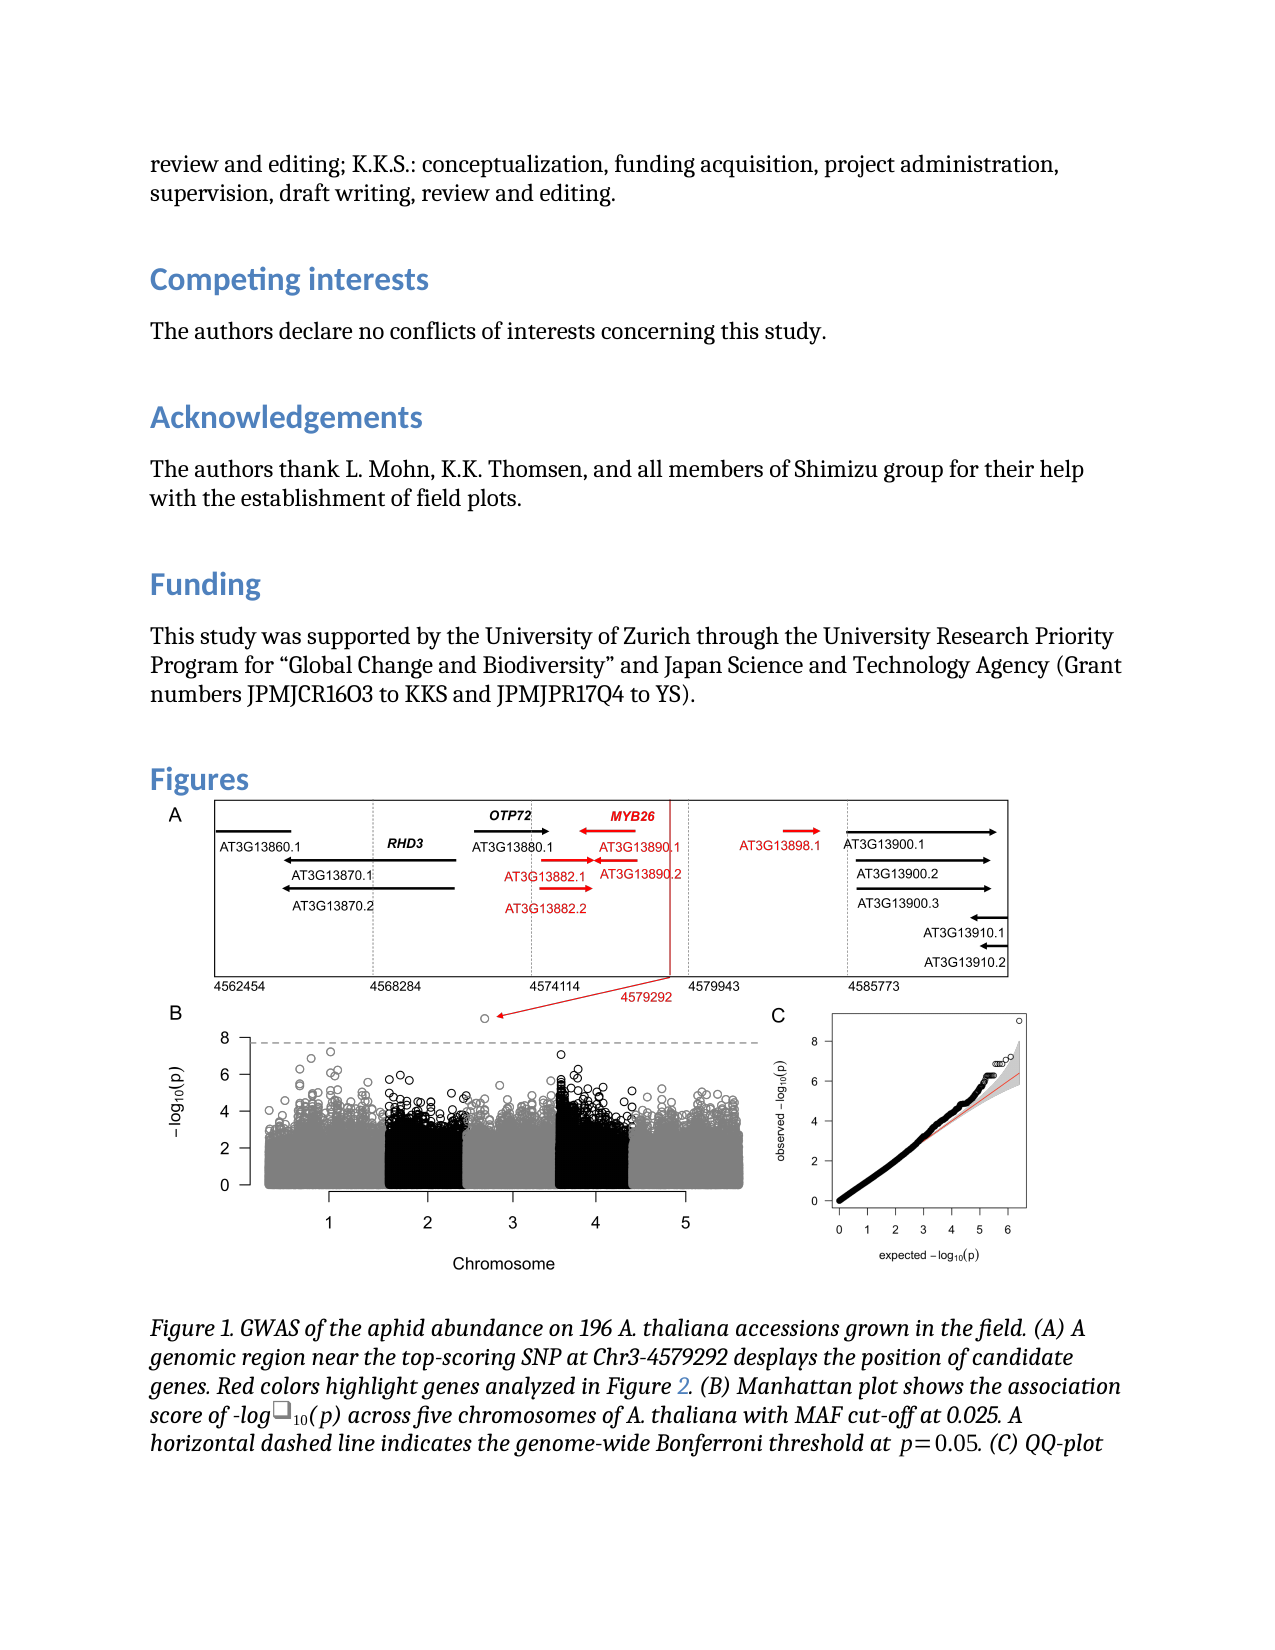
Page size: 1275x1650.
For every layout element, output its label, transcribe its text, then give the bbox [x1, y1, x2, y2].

subtitle Acknowledgements [150, 396, 1125, 436]
text The authors thank L. Mohn, K.K. Thomsen, and all members of Shimizu group for their help with the establishment of field plots. [150, 455, 1125, 513]
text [150, 1314, 1125, 1458]
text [150, 150, 1125, 207]
picture [168, 799, 1044, 1294]
text This study was supported by the University of Zurich through the University Research Priority Program for “Global Change and Biodiversity” and Japan Science and Technology Agency (Grant numbers JPMJCR16O3 to KKS and JPMJPR17Q4 to YS). [150, 622, 1125, 708]
text The authors declare no conflicts of interests concerning this study. [150, 317, 1125, 346]
subtitle Funding [150, 563, 1125, 603]
subtitle Figures [150, 758, 1125, 799]
subtitle Competing interests [150, 257, 1125, 298]
